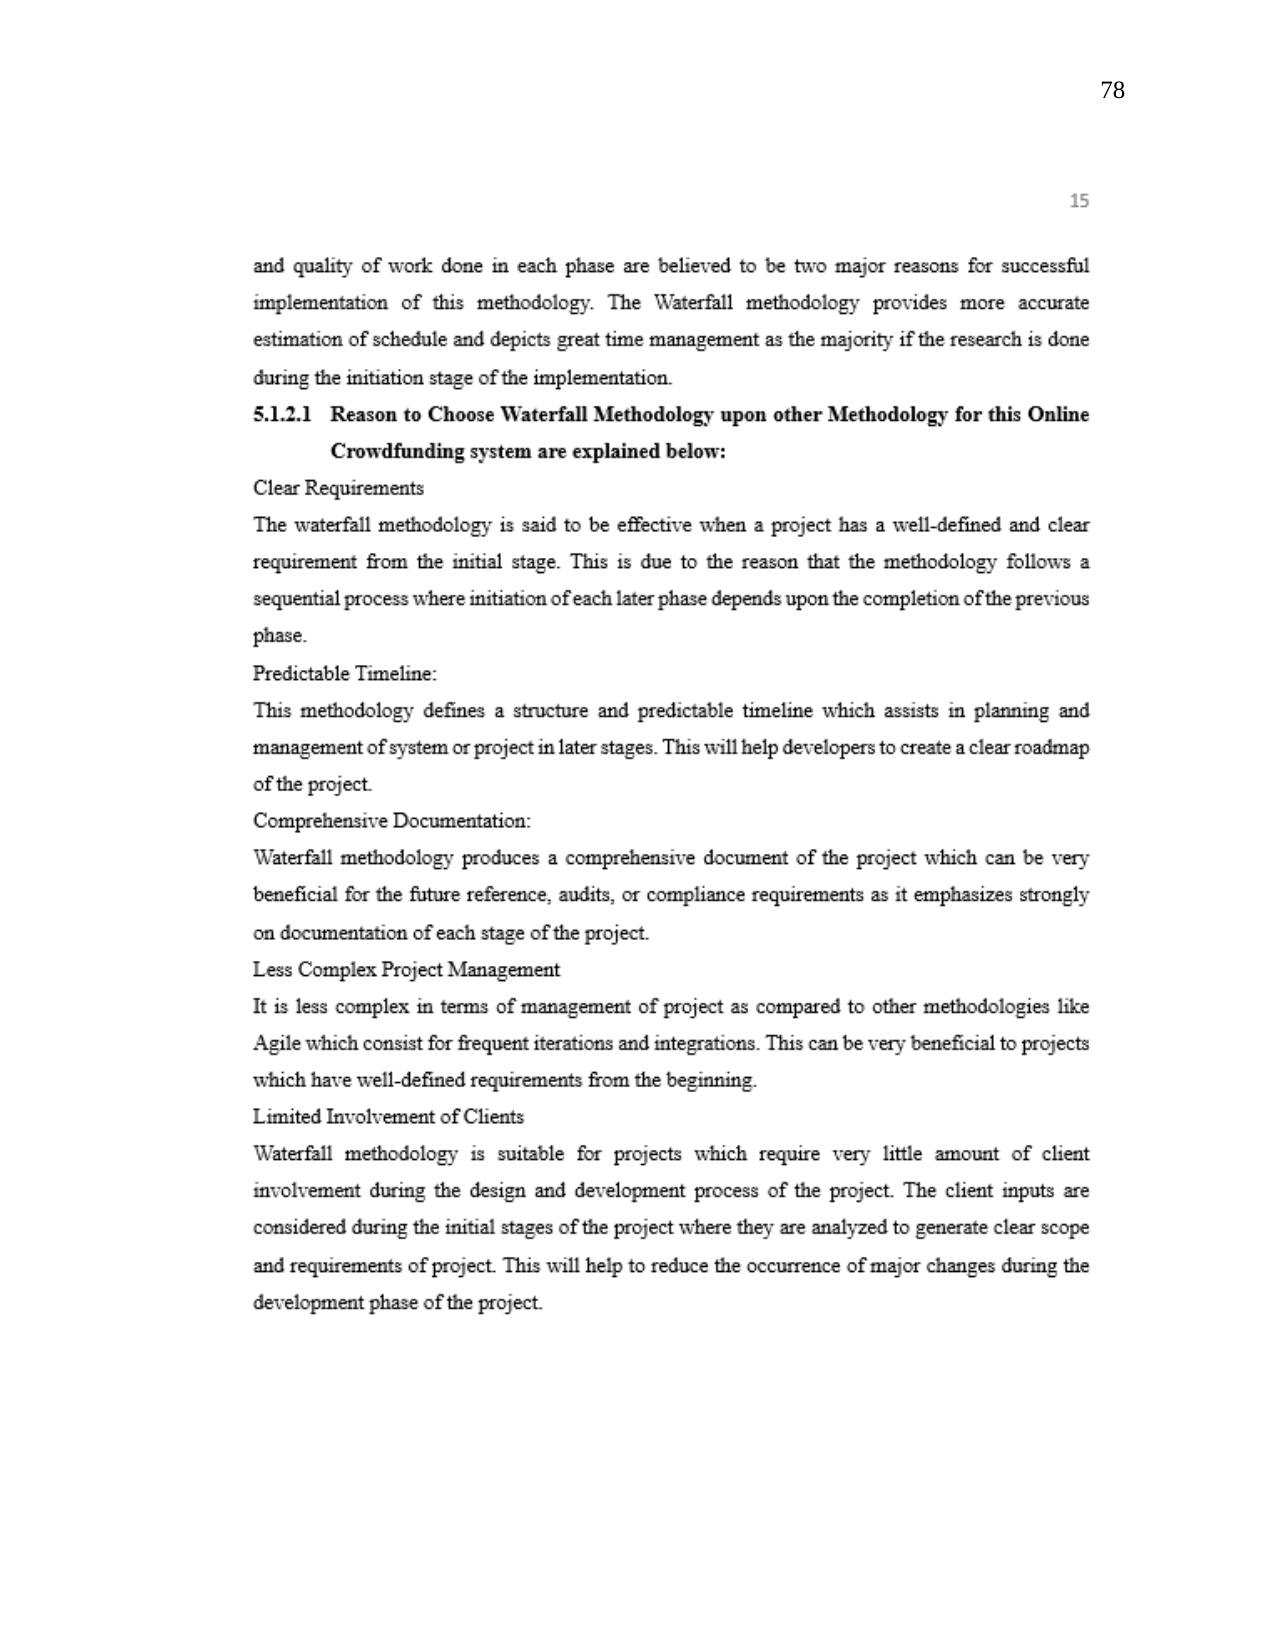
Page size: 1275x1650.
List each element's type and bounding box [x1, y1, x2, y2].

picture [150, 150, 1196, 1378]
